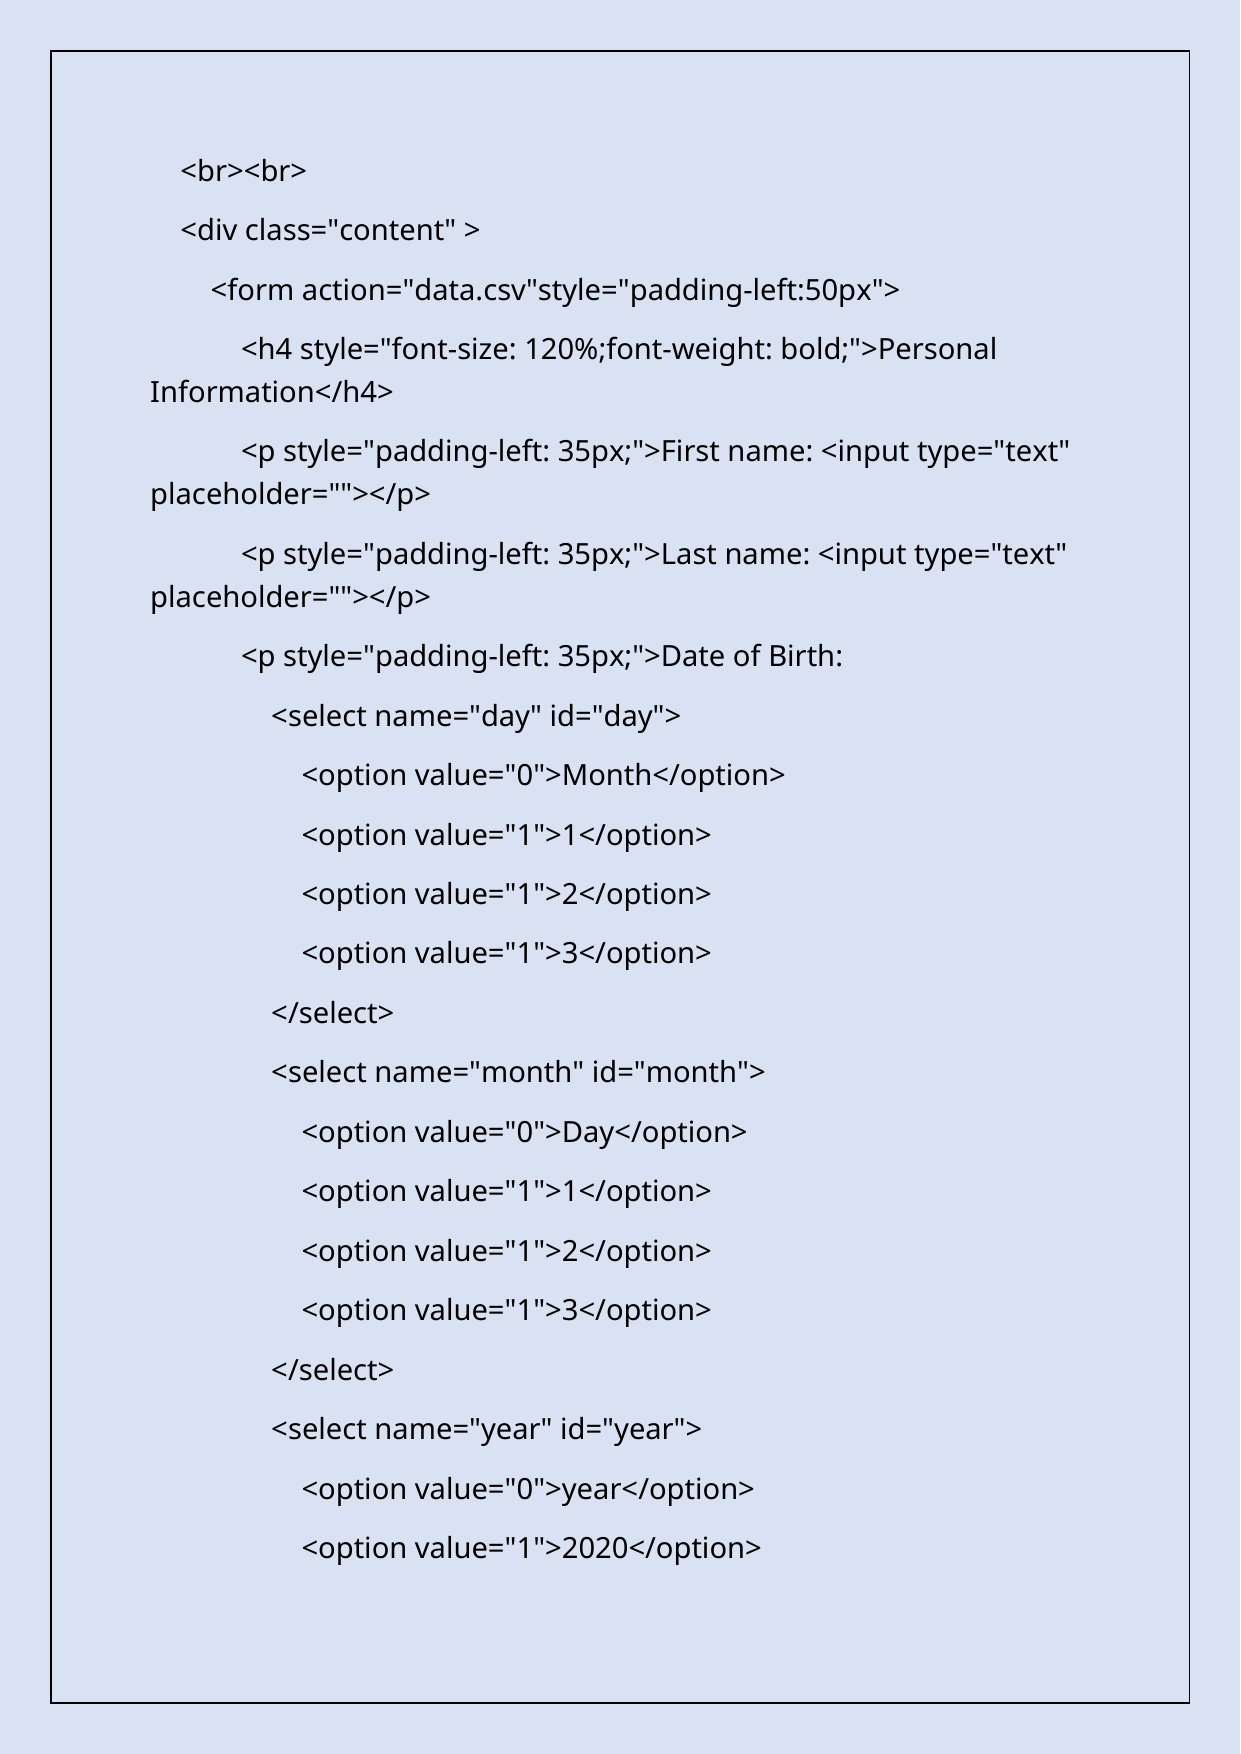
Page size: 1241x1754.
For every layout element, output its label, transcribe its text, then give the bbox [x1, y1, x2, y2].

text </select> [150, 992, 1090, 1032]
text <p style="padding-left: 35px;">First name: <input type="text" placeholder=""></p> [150, 431, 1090, 513]
text <br><br> [150, 150, 1090, 190]
text <option value="1">2</option> [150, 873, 1090, 913]
text <select name="month" id="month"> [150, 1052, 1090, 1091]
text <option value="1">1</option> [150, 1171, 1090, 1210]
text <p style="padding-left: 35px;">Last name: <input type="text" placeholder=""></p> [150, 533, 1090, 616]
text <option value="1">2020</option> [150, 1527, 1090, 1567]
text <select name="year" id="year"> [150, 1408, 1090, 1448]
text <option value="1">3</option> [150, 933, 1090, 972]
text <form action="data.csv"style="padding-left:50px"> [150, 269, 1090, 309]
text </select> [150, 1349, 1090, 1389]
text <option value="0">Month</option> [150, 754, 1090, 794]
text <option value="0">Day</option> [150, 1111, 1090, 1151]
text <h4 style="font-size: 120%;font-weight: bold;">Personal Information</h4> [150, 328, 1090, 411]
text <select name="day" id="day"> [150, 695, 1090, 734]
text <option value="1">3</option> [150, 1289, 1090, 1329]
text <option value="0">year</option> [150, 1468, 1090, 1508]
text <p style="padding-left: 35px;">Date of Birth: [150, 635, 1090, 675]
text <option value="1">2</option> [150, 1230, 1090, 1270]
text <option value="1">1</option> [150, 814, 1090, 853]
text <div class="content" > [150, 209, 1090, 249]
